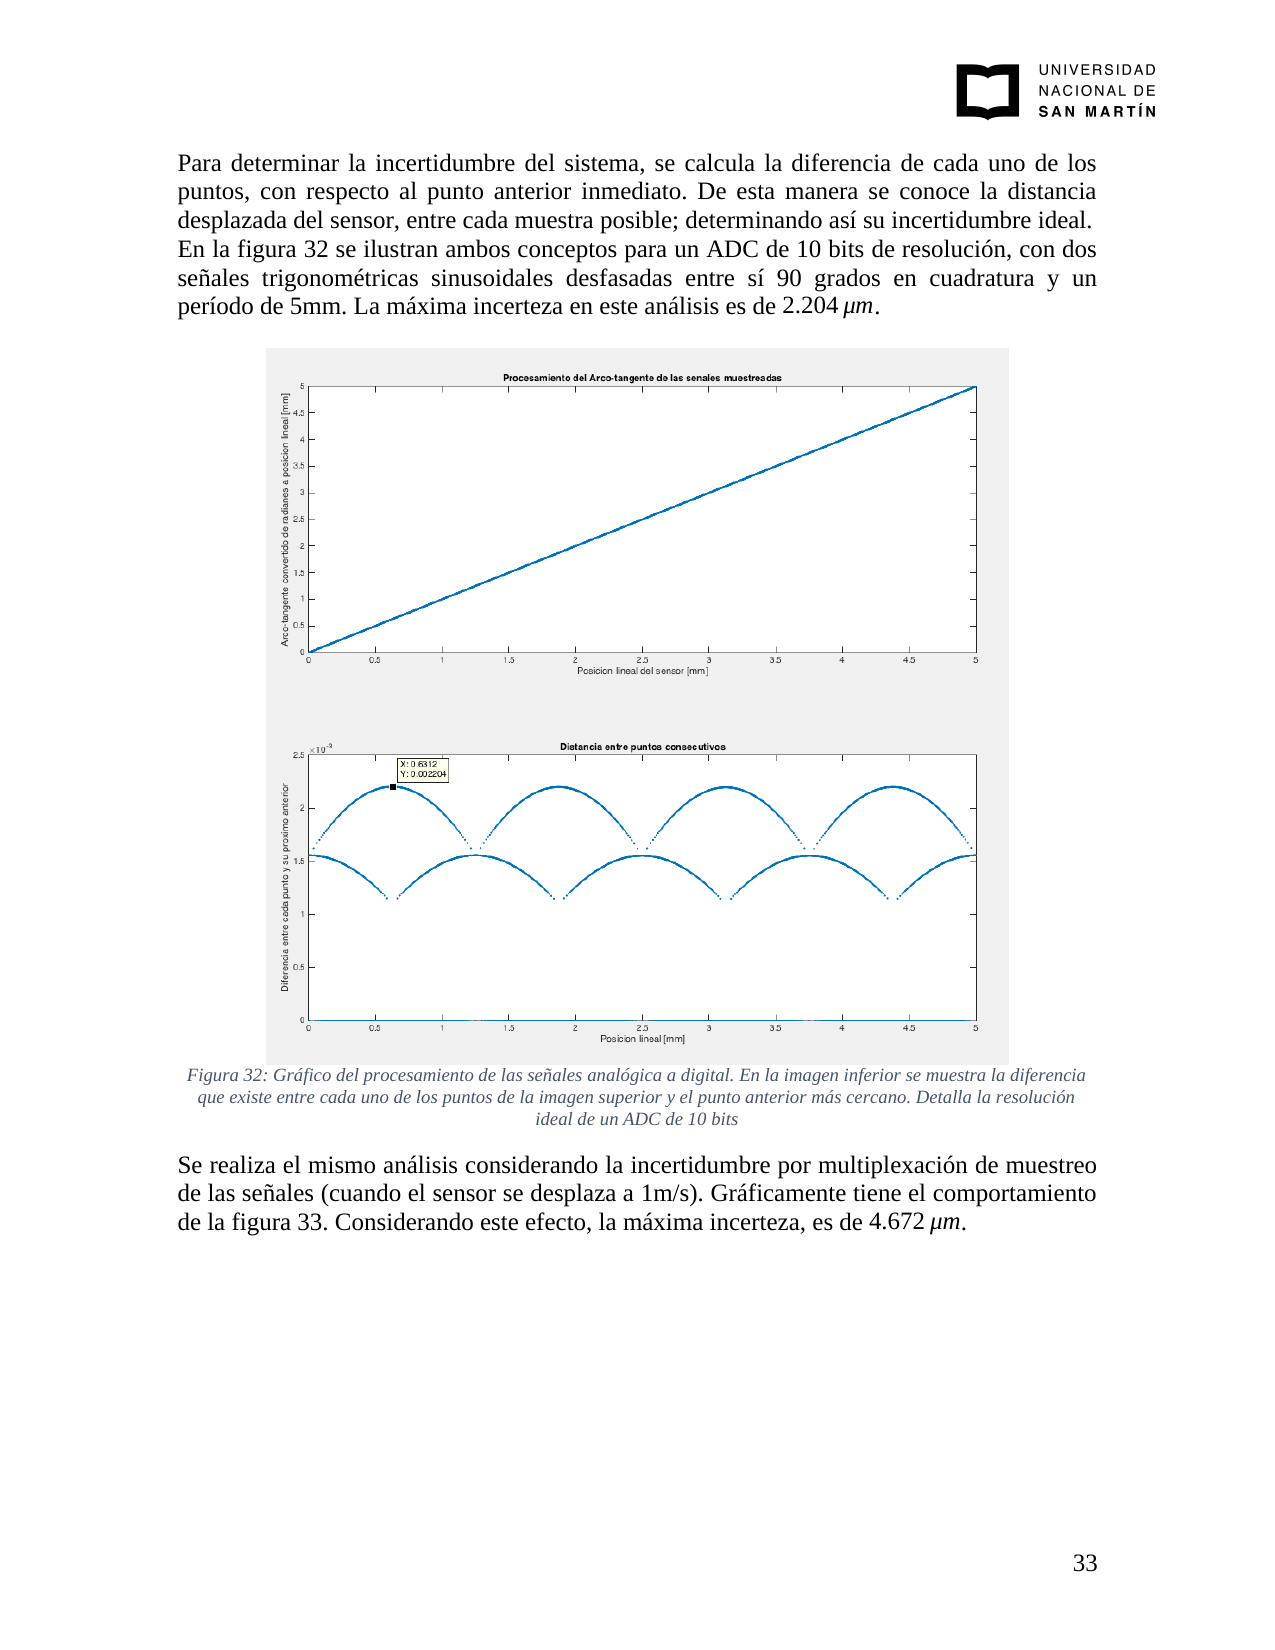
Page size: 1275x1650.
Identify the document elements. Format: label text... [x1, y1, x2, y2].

text Figura 32: Gráfico del procesamiento de las señales analógica a digital. En la imagen inferior se muestra la diferencia que existe entre cada uno de los puntos de la imagen superior y el punto anterior más cercano. Detalla la resolución ideal de un ADC de 10 bits [177, 1064, 1098, 1129]
text Para determinar la incertidumbre del sistema, se calcula la diferencia de cada uno de los puntos, con respecto al punto anterior inmediato. De esta manera se conoce la distancia desplazada del sensor, entre cada muestra posible; determinando así su incertidumbre ideal. [177, 148, 1098, 234]
text En la figura 32 se ilustran ambos conceptos para un ADC de 10 bits de resolución, con dos señales trigonométricas sinusoidales desfasadas entre sí 90 grados en cuadratura y un período de 5mm. La máxima incerteza en este análisis es de . [177, 234, 1098, 320]
picture [266, 348, 1009, 1065]
text Se realiza el mismo análisis considerando la incertidumbre por multiplexación de muestreo de las señales (cuando el sensor se desplaza a 1m/s). Gráficamente tiene el comportamiento de la figura 33. Considerando este efecto, la máxima incerteza, es de . [177, 1150, 1098, 1236]
picture [945, 55, 1165, 128]
